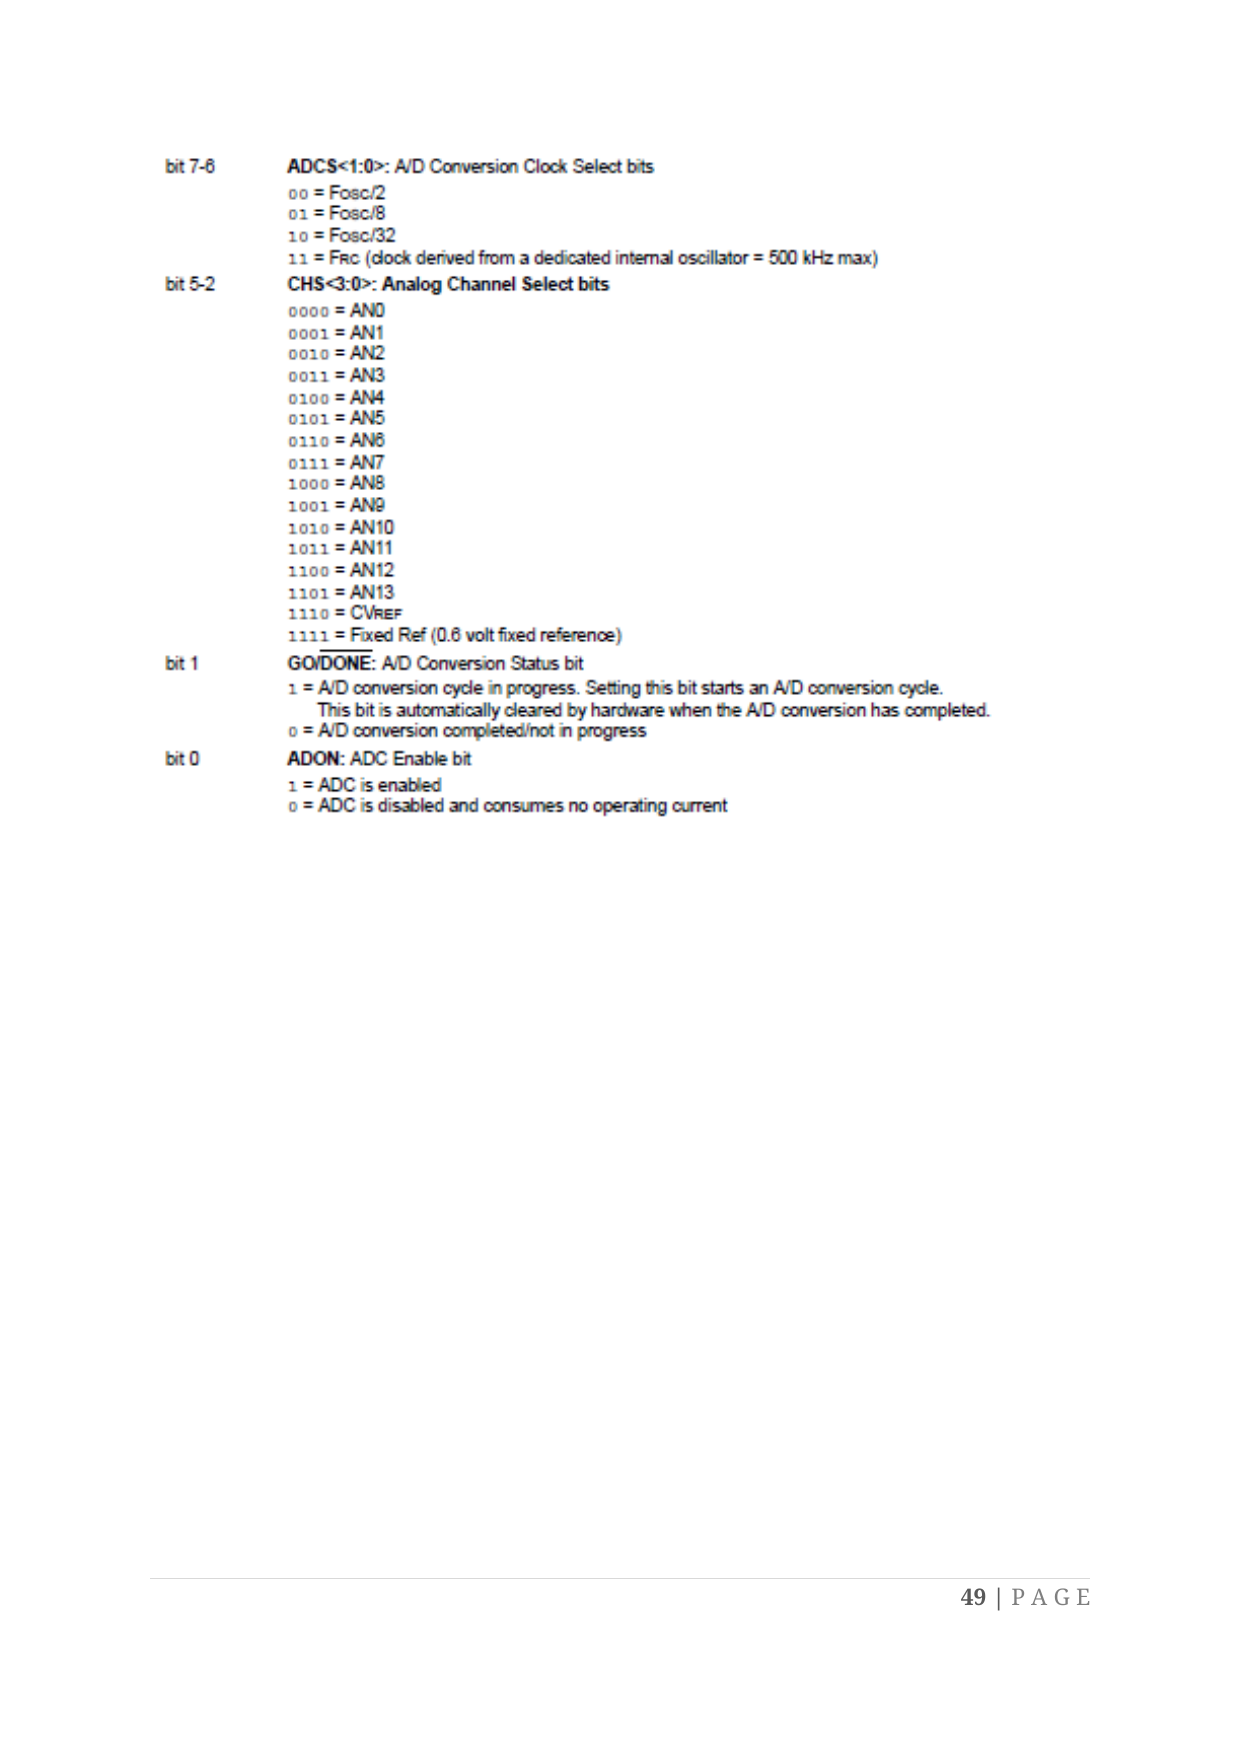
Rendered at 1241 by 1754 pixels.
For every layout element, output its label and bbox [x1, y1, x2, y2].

picture [150, 150, 1091, 853]
